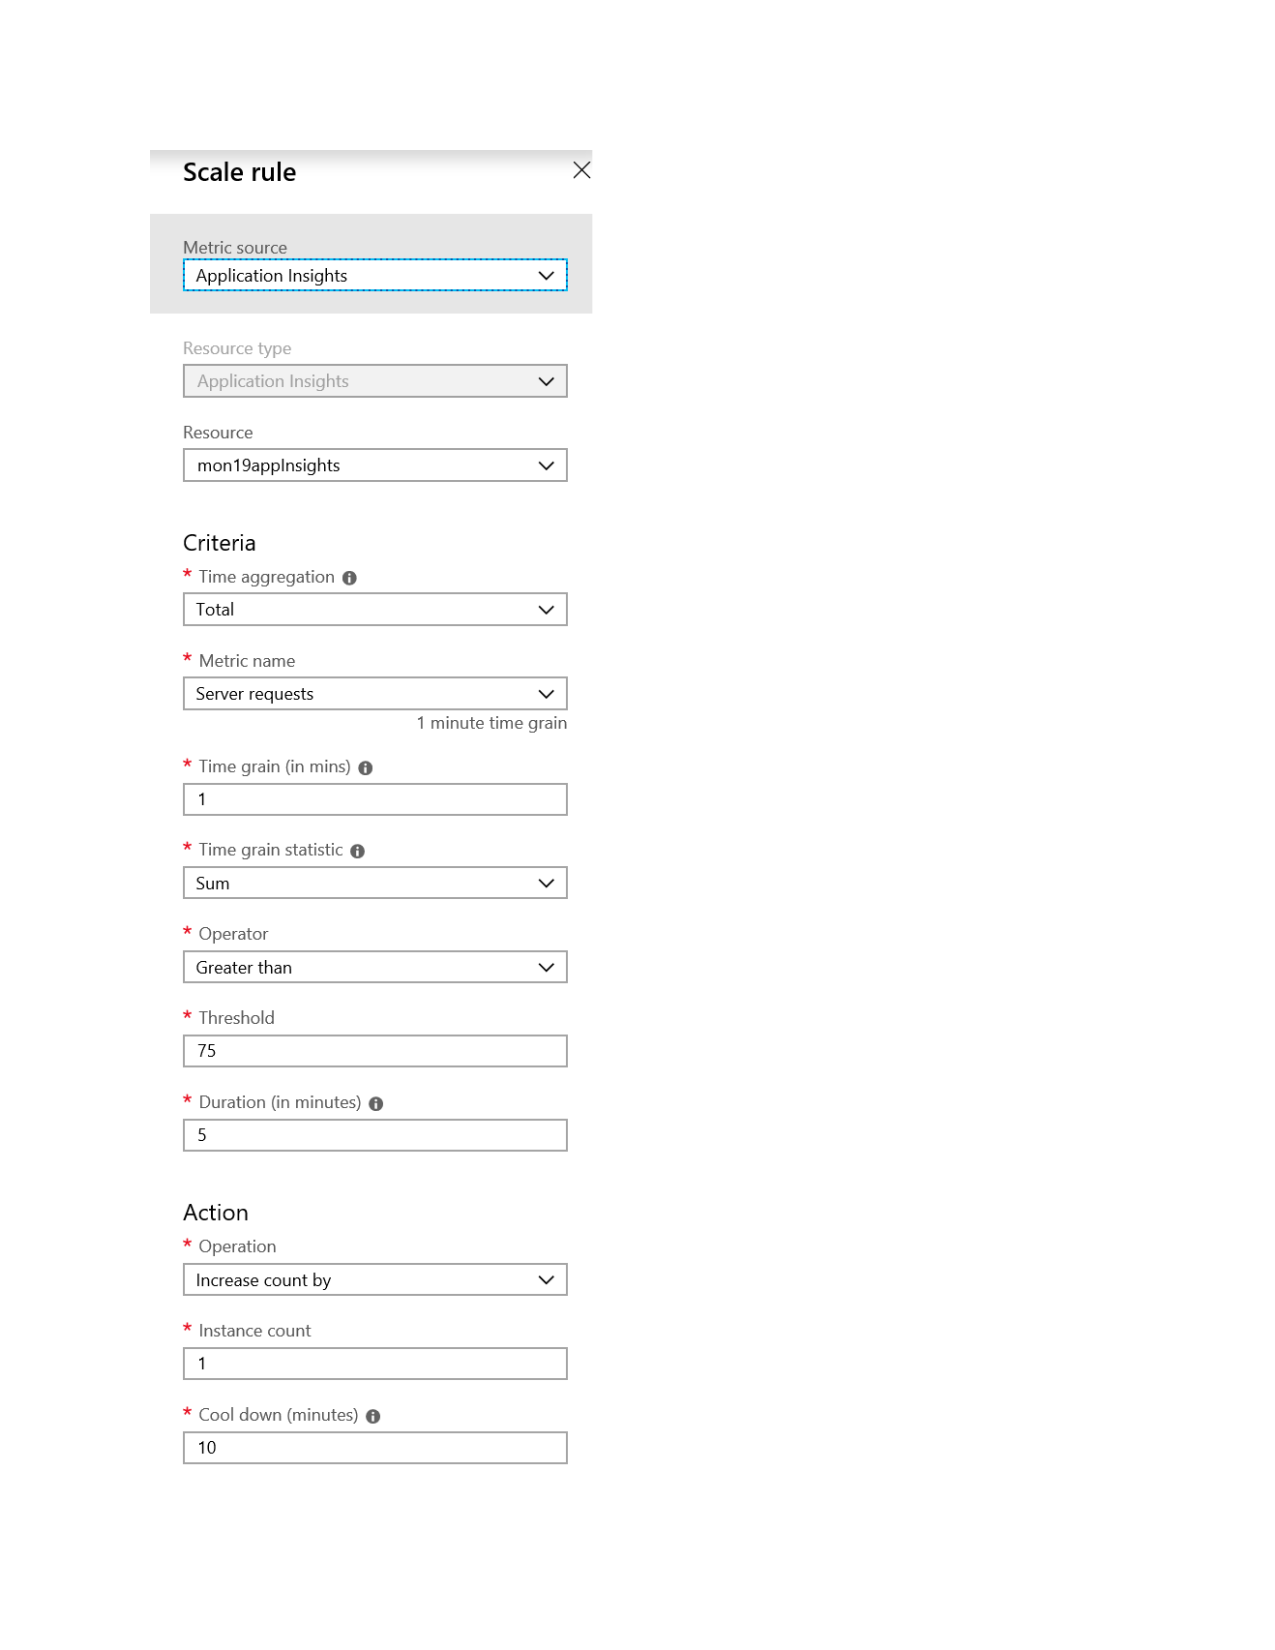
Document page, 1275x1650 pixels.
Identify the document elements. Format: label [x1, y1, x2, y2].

picture [150, 150, 593, 1500]
